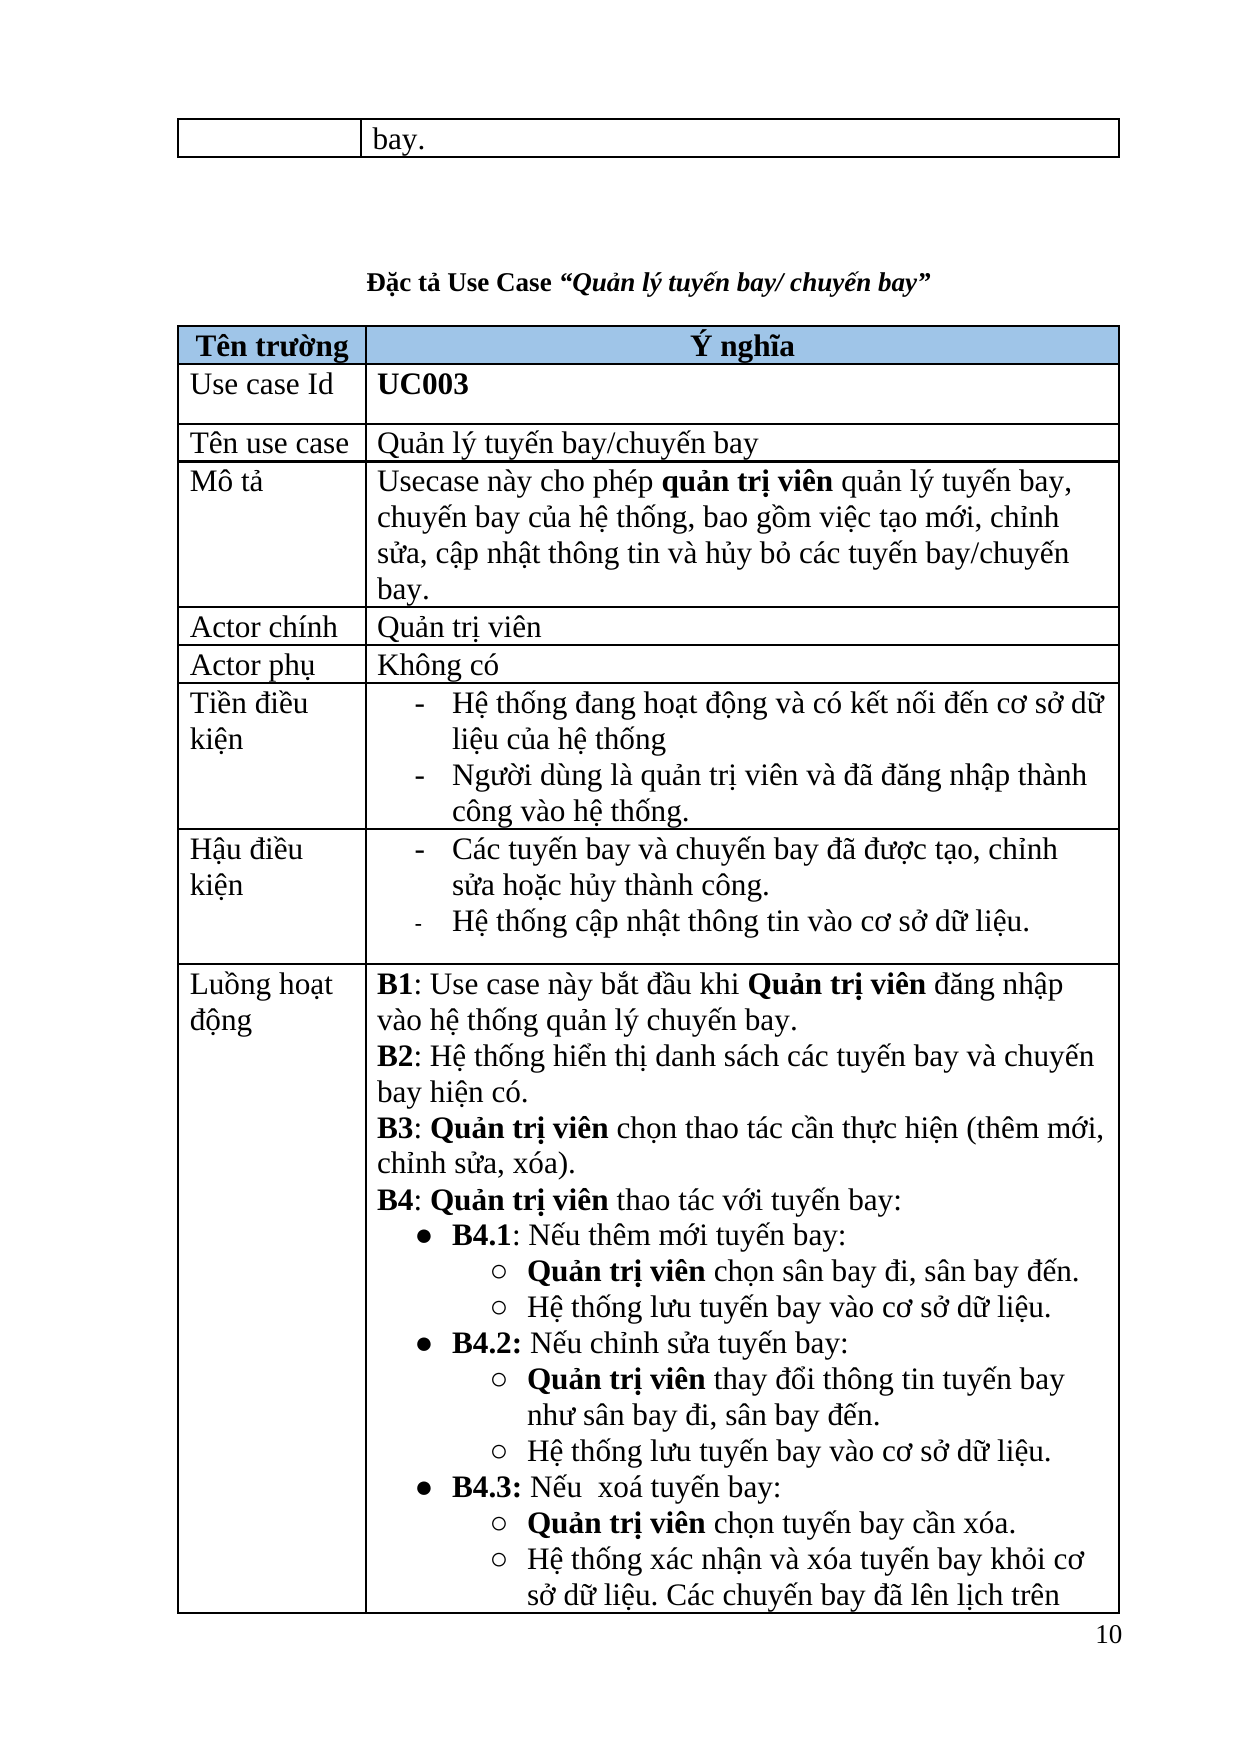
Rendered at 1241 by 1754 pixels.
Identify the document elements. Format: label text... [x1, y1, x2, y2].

text Đặc tả Use Case “Quản lý tuyến bay/ chuyến bay” [177, 266, 1122, 297]
